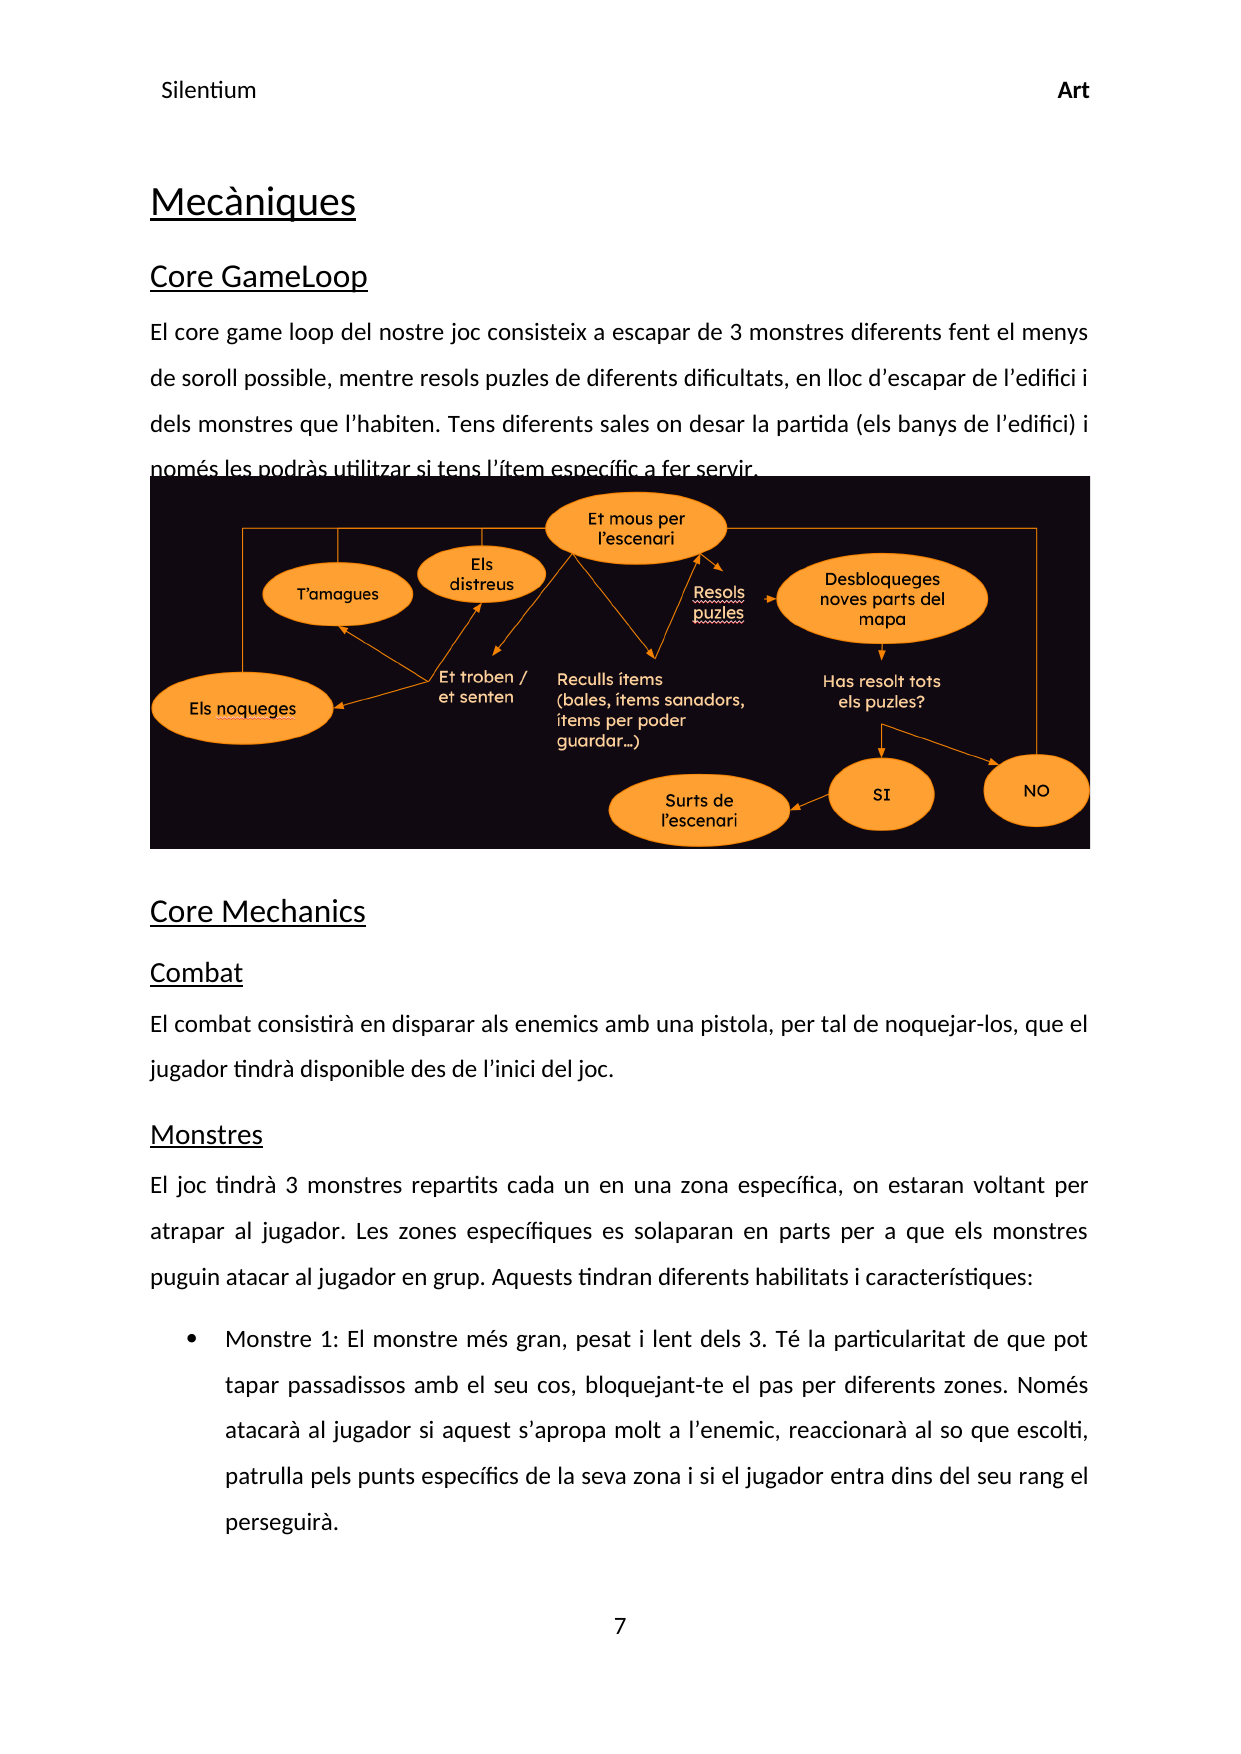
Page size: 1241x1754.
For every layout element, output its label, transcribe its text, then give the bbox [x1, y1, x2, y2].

picture [150, 476, 1091, 849]
text Core Mechanics [150, 890, 1090, 931]
text El joc tindrà 3 monstres repartits cada un en una zona específica, on estaran voltant per atrapar al jugador. Les zones específiques es solaparan en parts per a que els monstres puguin atacar al jugador en grup. Aquests tindran diferents habilitats i característiques: [150, 1169, 1090, 1291]
list Monstre 1: El monstre més gran, pesat i lent dels 3. Té la particularitat de que pot tapar passadissos amb el seu cos, bloquejant-te el pas per diferents zones. Només atacarà al jugador si aquest s’apropa molt a l’enemic, reaccionarà al so que escolti, patrulla pels punts específics de la seva zona i si el jugador entra dins del seu rang el perseguirà. [187, 1323, 1090, 1537]
subtitle Mecàniques [150, 175, 1090, 226]
text El combat consistirà en disparar als enemics amb una pistola, per tal de noquejar-los, que el jugador tindrà disponible des de l’inici del joc. [150, 1008, 1090, 1084]
subtitle Monstres [150, 1116, 1090, 1151]
subtitle Core GameLoop [150, 255, 1090, 296]
text El core game loop del nostre joc consisteix a escapar de 3 monstres diferents fent el menys de soroll possible, mentre resols puzles de diferents dificultats, en lloc d’escapar de l’edifici i dels monstres que l’habiten. Tens diferents sales on desar la partida (els banys de l’edifici) i només les podràs utilitzar si tens l’ítem específic a fer servir. [150, 316, 1090, 476]
subtitle Combat [150, 954, 1090, 990]
